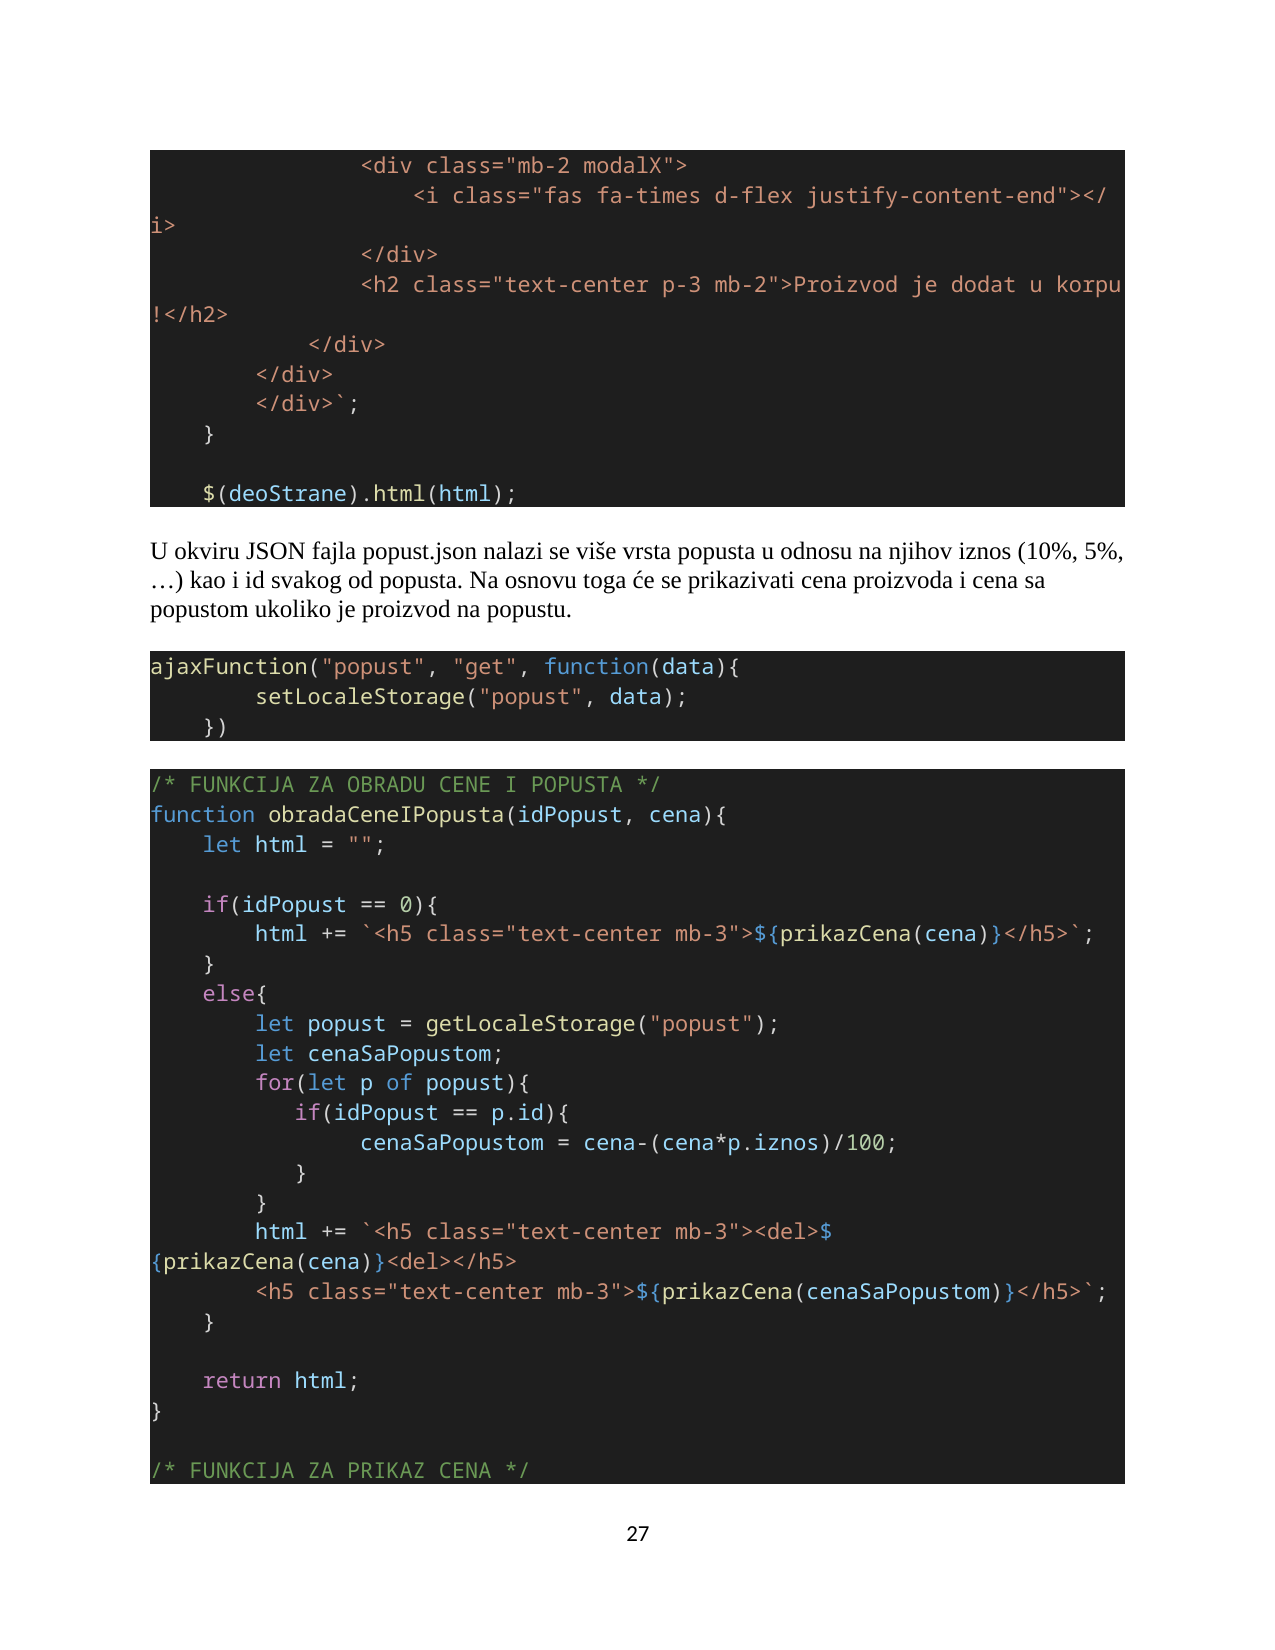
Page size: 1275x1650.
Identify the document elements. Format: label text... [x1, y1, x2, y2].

text <div class="mb-2 modalX"> [150, 150, 1125, 180]
text ajaxFunction("popust", "get", function(data){ [150, 651, 1125, 681]
text } [150, 1306, 1125, 1335]
text $(deoStrane).html(html); [150, 478, 1125, 507]
text U okviru JSON fajla popust.json nalazi se više vrsta popusta u odnosu na njihov iznos (10%, 5%,…) kao i id svakog od popusta. Na osnovu toga će se prikazivati cena proizvoda i cena sa popustom ukoliko je proizvod na popustu. [150, 536, 1125, 622]
text </div>`; [150, 388, 1125, 418]
text let cenaSaPopustom; [150, 1037, 1125, 1067]
text /* FUNKCIJA ZA PRIKAZ CENA */ [150, 1454, 1125, 1484]
text let popust = getLocaleStorage("popust"); [150, 1008, 1125, 1037]
text } [150, 418, 1125, 448]
text }) [150, 711, 1125, 741]
text } [150, 1186, 1125, 1216]
text } [150, 948, 1125, 978]
text <h2 class="text-center p-3 mb-2">Proizvod je dodat u korpu!</h2> [150, 269, 1125, 329]
text /* FUNKCIJA ZA OBRADU CENE I POPUSTA */ [150, 769, 1125, 799]
text </div> [150, 239, 1125, 269]
text else{ [150, 978, 1125, 1008]
text </div> [150, 329, 1125, 358]
text return html; [150, 1365, 1125, 1395]
text if(idPopust == 0){ [150, 888, 1125, 918]
text html += `<h5 class="text-center mb-3">${prikazCena(cena)}</h5>`; [150, 918, 1125, 948]
text <i class="fas fa-times d-flex justify-content-end"></i> [150, 180, 1125, 239]
text let html = ""; [150, 829, 1125, 859]
text } [150, 1395, 1125, 1425]
text cenaSaPopustom = cena-(cena*p.iznos)/100; [150, 1127, 1125, 1157]
text } [150, 1157, 1125, 1186]
text html += `<h5 class="text-center mb-3"><del>${prikazCena(cena)}<del></h5> [150, 1216, 1125, 1276]
text for(let p of popust){ [150, 1067, 1125, 1097]
text if(idPopust == p.id){ [150, 1097, 1125, 1127]
text setLocaleStorage("popust", data); [150, 681, 1125, 711]
text <h5 class="text-center mb-3">${prikazCena(cenaSaPopustom)}</h5>`; [150, 1276, 1125, 1306]
text function obradaCeneIPopusta(idPopust, cena){ [150, 799, 1125, 829]
text </div> [150, 358, 1125, 388]
